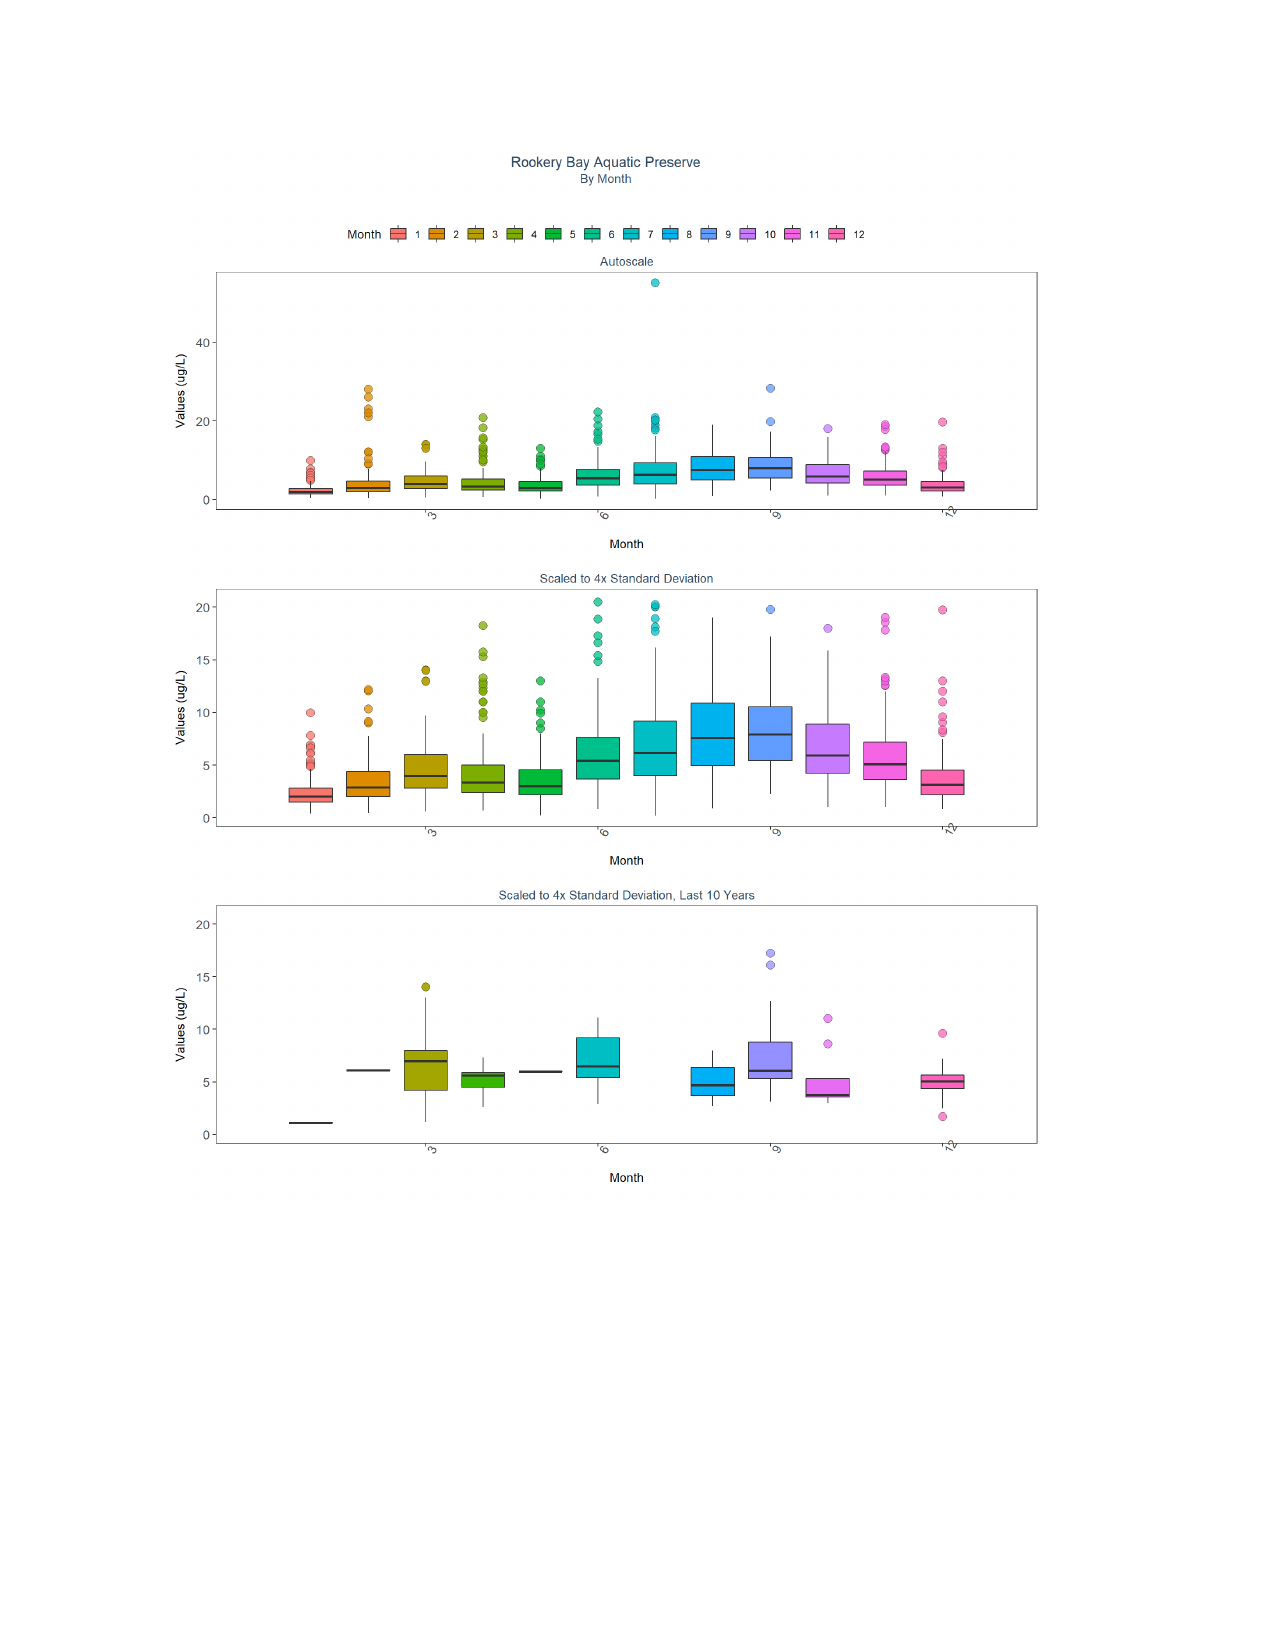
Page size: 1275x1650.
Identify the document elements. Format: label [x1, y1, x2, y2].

picture [168, 150, 1044, 1200]
